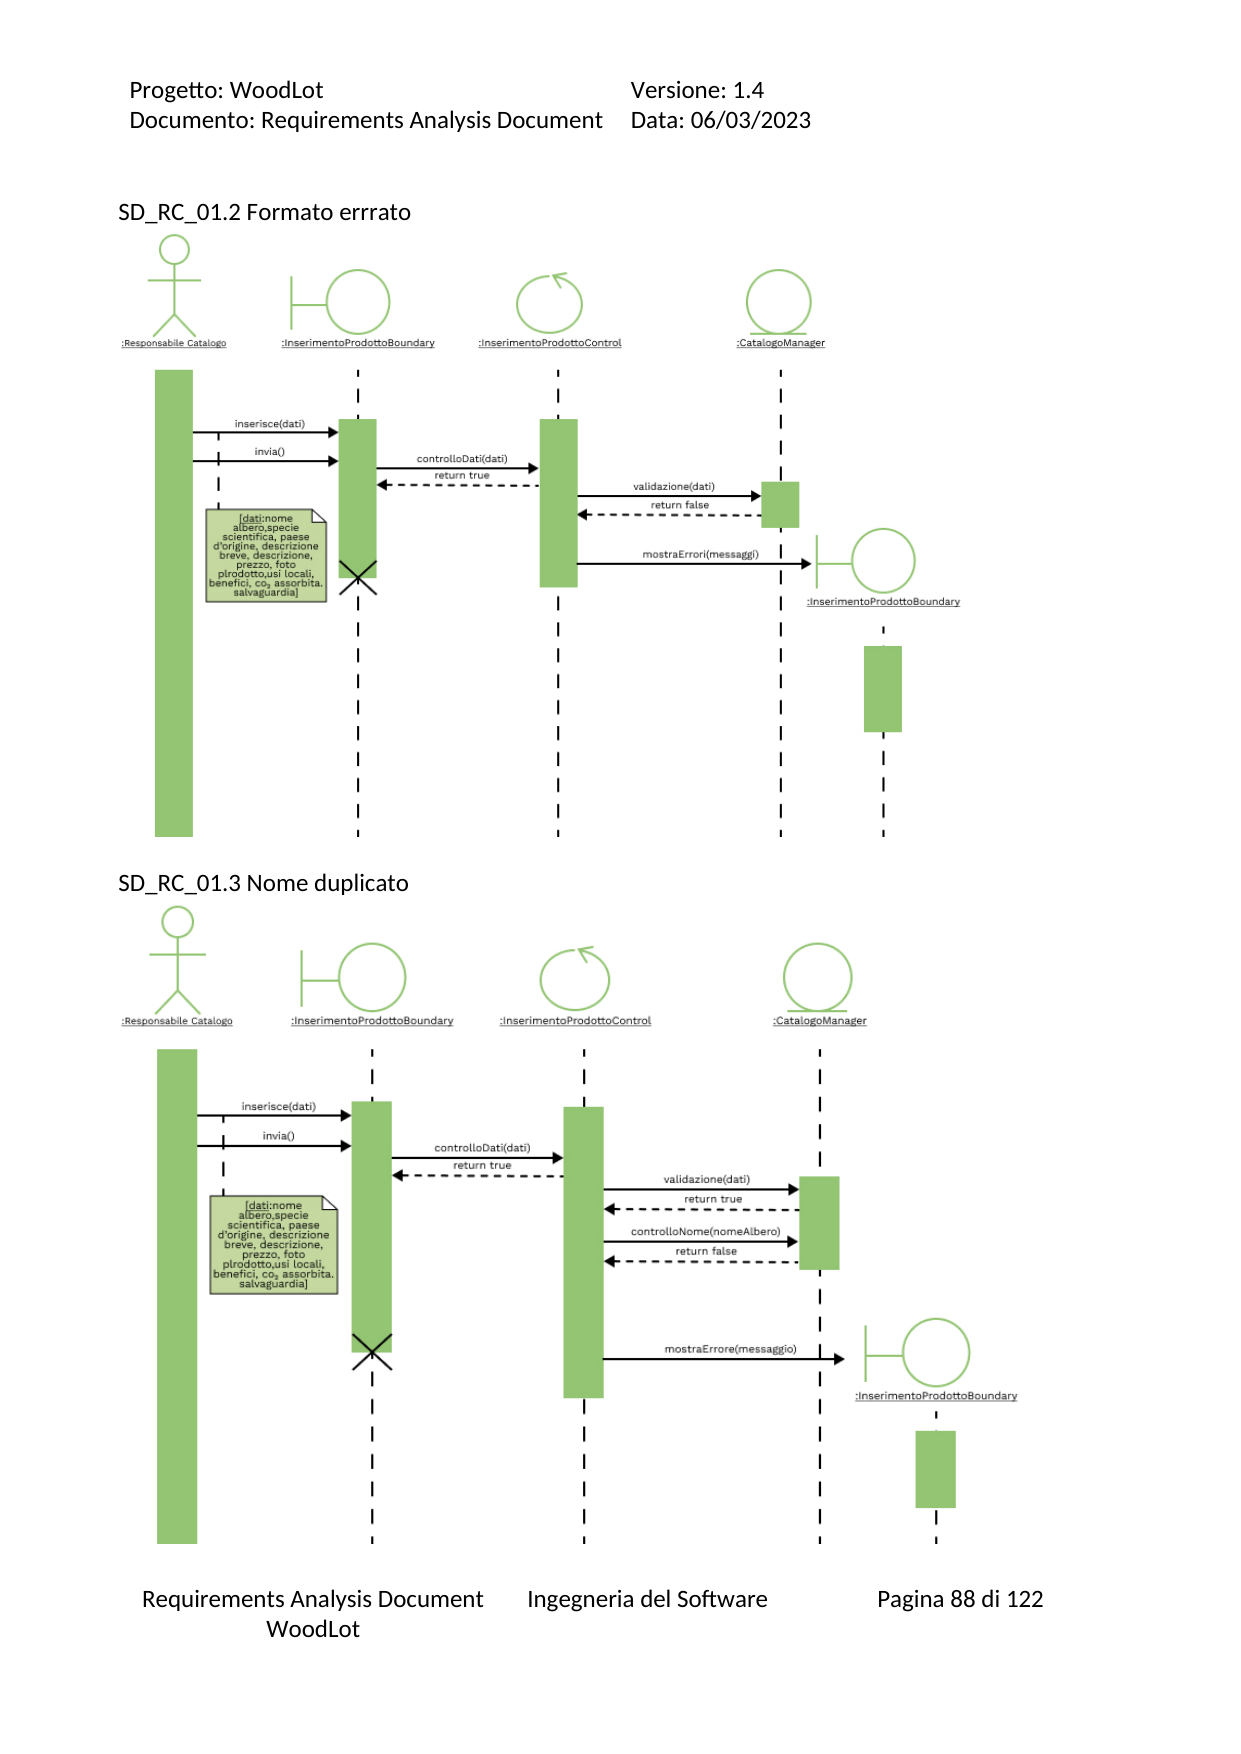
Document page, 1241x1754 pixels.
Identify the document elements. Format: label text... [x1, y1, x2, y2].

picture [118, 897, 1033, 1544]
picture [118, 226, 982, 837]
text SD_RC_01.2 Formato errrato [118, 196, 1122, 226]
